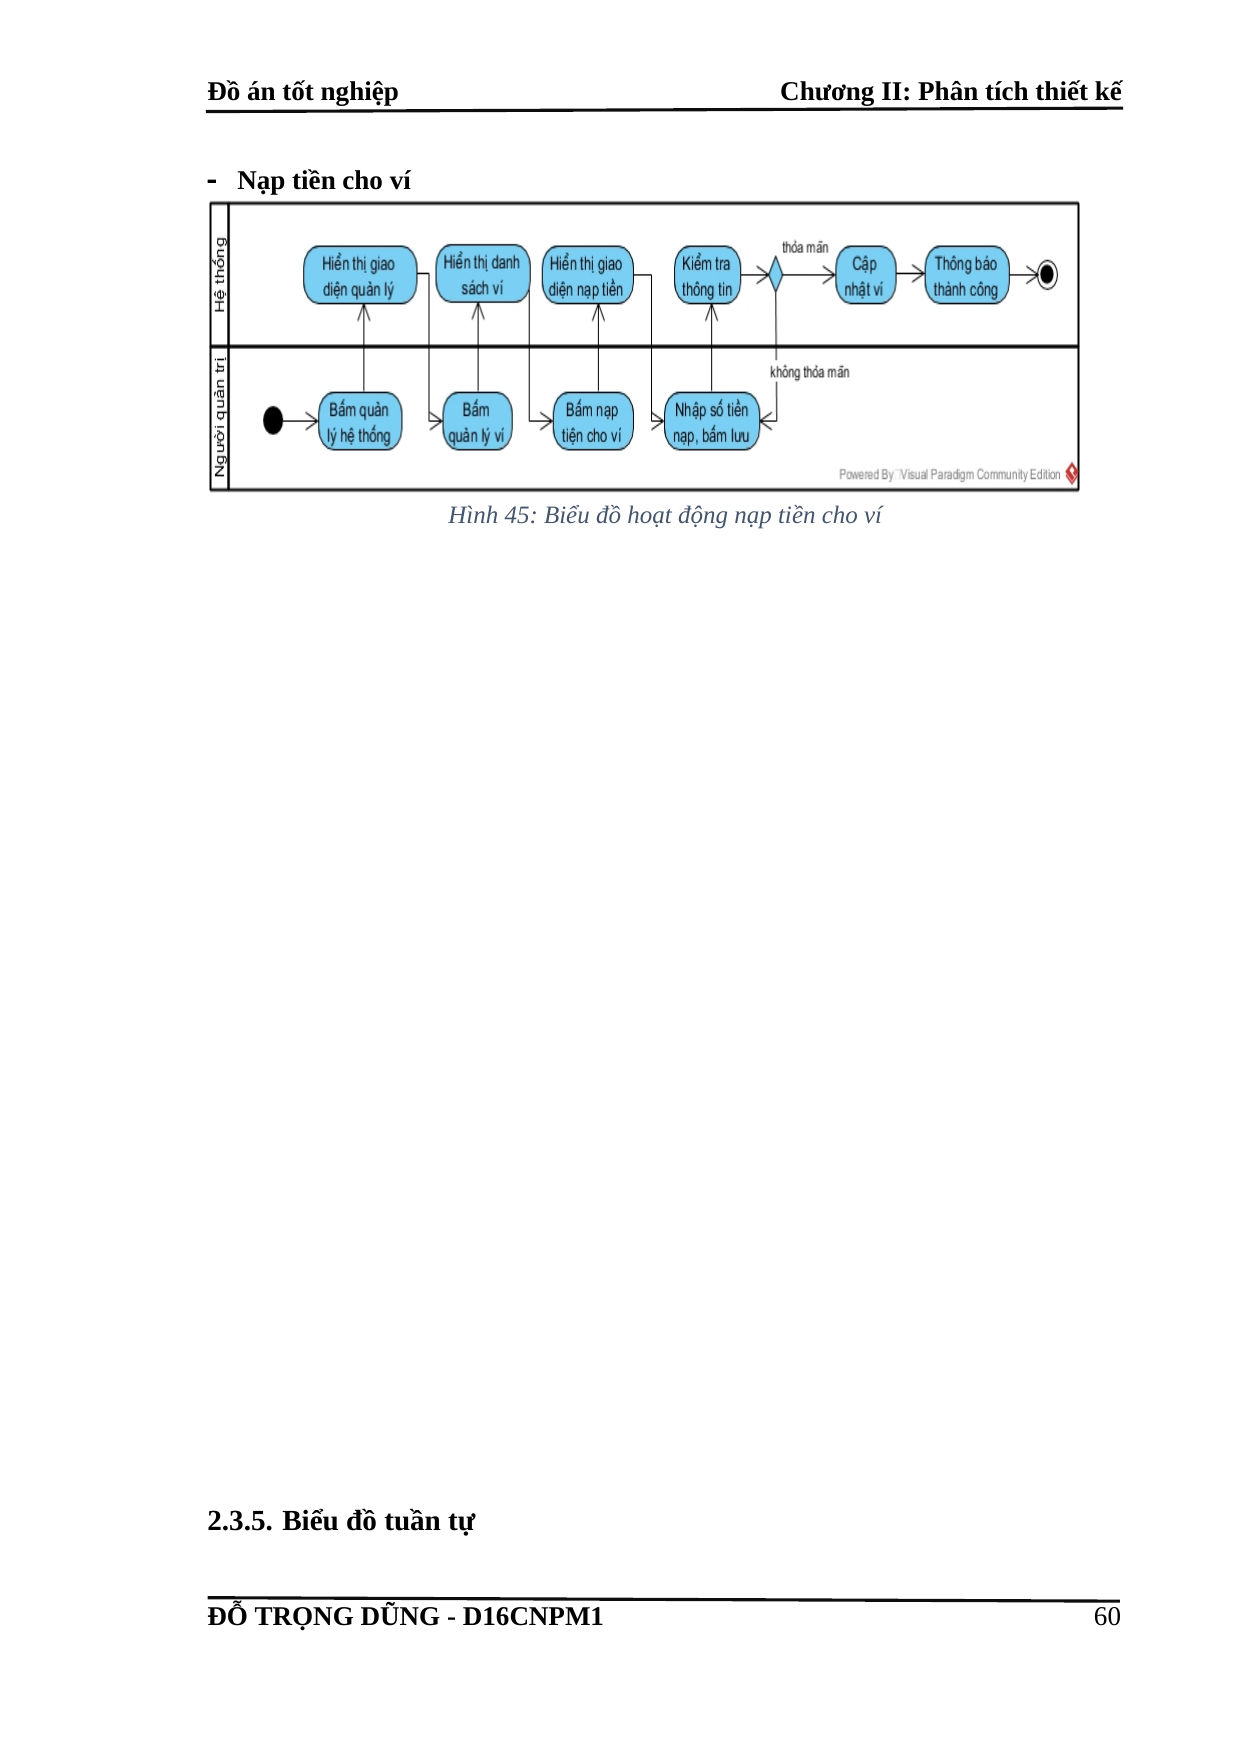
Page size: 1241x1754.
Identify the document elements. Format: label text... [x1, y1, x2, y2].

list Biểu đồ tuần tự [207, 1503, 1123, 1537]
list Nạp tiền cho ví [207, 164, 1123, 195]
picture [207, 197, 1084, 498]
text Hình 45: Biểu đồ hoạt động nạp tiền cho ví [207, 500, 1123, 529]
